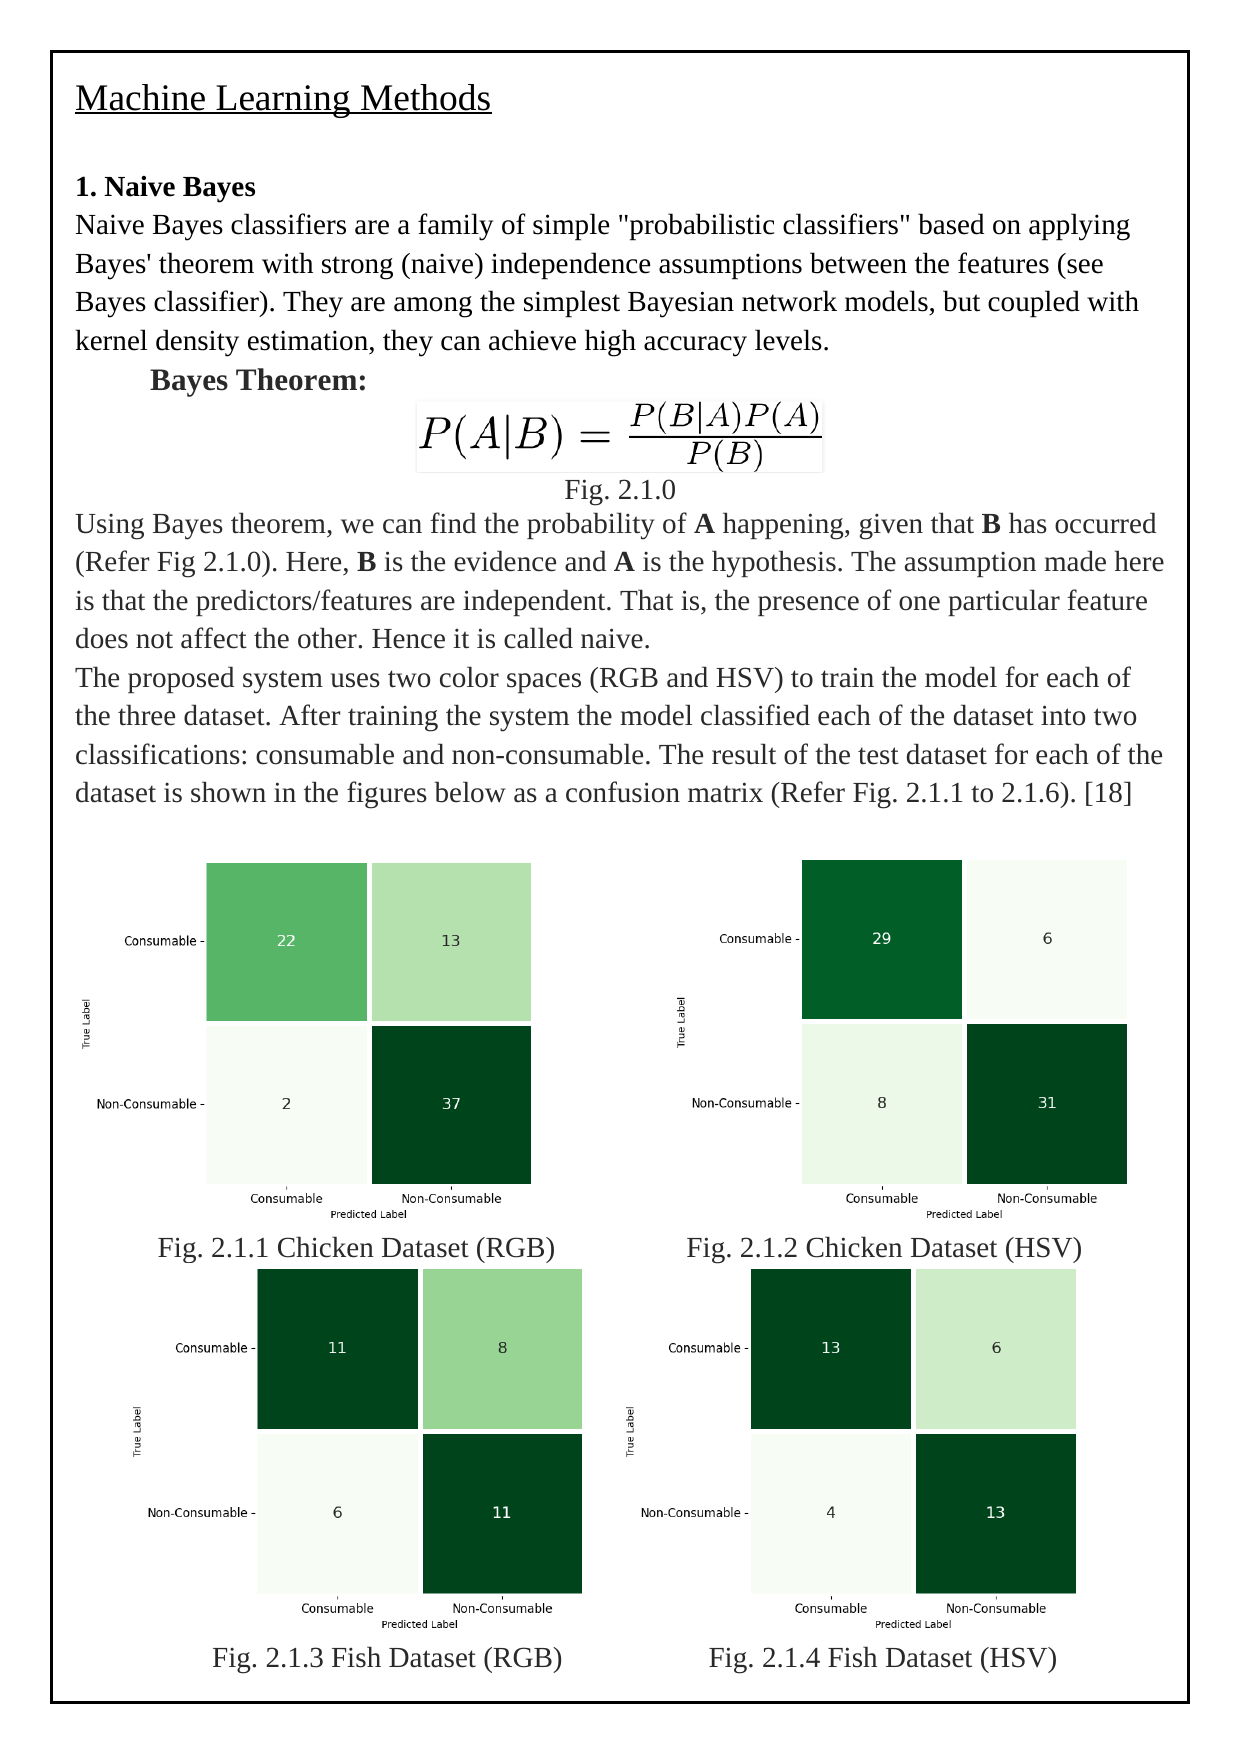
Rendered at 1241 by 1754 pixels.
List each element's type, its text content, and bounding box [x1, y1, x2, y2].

text Bayes Theorem: [150, 361, 1165, 397]
text Using Bayes theorem, we can find the probability of A happening, given that B has occurred (Refer Fig 2.1.0). Here, B is the evidence and A is the hypothesis. The assumption made here is that the predictors/features are independent. That is, the presence of one particular feature does not affect the other. Hence it is called naive. [75, 506, 1165, 655]
text Fig. 2.1.3 Fish Dataset (RGB) Fig. 2.1.4 Fish Dataset (HSV) [75, 1641, 1165, 1674]
picture [414, 397, 826, 473]
text Machine Learning Methods [75, 75, 1165, 118]
picture [126, 1263, 590, 1636]
text 1. Naive Bayes [75, 169, 1165, 202]
text Fig. 2.1.0 [75, 472, 1165, 506]
picture [619, 1265, 1085, 1636]
picture [75, 858, 539, 1226]
picture [670, 852, 1136, 1226]
text The proposed system uses two color spaces (RGB and HSV) to train the model for each of the three dataset. After training the system the model classified each of the dataset into two classifications: consumable and non-consumable. The result of the test dataset for each of the dataset is shown in the figures below as a confusion matrix (Refer Fig. 2.1.1 to 2.1.6). [18] [75, 660, 1165, 809]
text Fig. 2.1.1 Chicken Dataset (RGB) Fig. 2.1.2 Chicken Dataset (HSV) [75, 1230, 1165, 1264]
text Naive Bayes classifiers are a family of simple "probabilistic classifiers" based on applying Bayes' theorem with strong (naive) independence assumptions between the features (see Bayes classifier). They are among the simplest Bayesian network models, but coupled with kernel density estimation, they can achieve high accuracy levels. [75, 207, 1165, 356]
